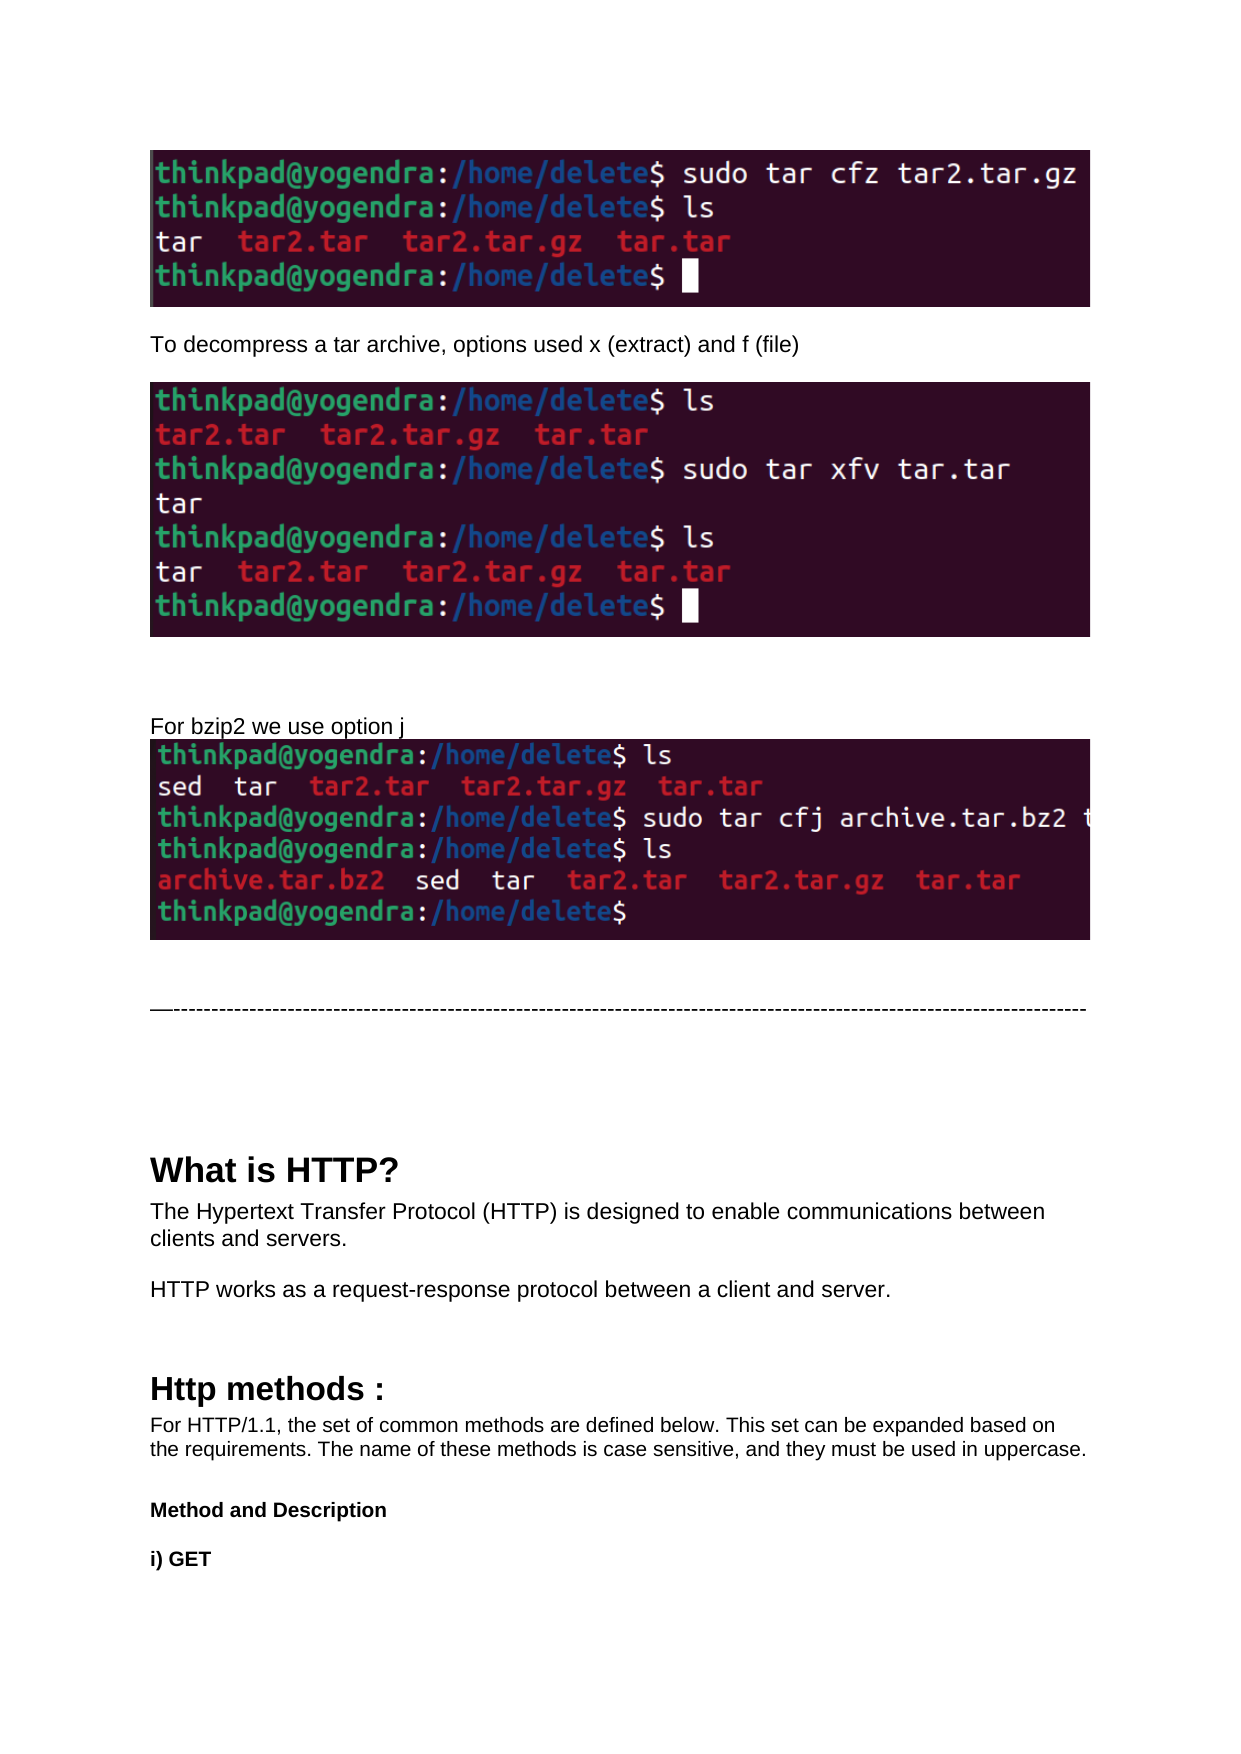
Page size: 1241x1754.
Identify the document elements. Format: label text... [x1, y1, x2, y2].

text i) GET [150, 1547, 1090, 1571]
text —------------------------------------------------------------------------------------------------------------------------ [150, 995, 1090, 1021]
subtitle Method and Description [150, 1498, 1090, 1522]
text Http methods : [150, 1368, 1090, 1407]
picture [150, 739, 1091, 940]
text The Hypertext Transfer Protocol (HTTP) is designed to enable communications between clients and servers. [150, 1198, 1090, 1251]
text For bzip2 we use option j [150, 713, 1090, 739]
text To decompress a tar archive, options used x (extract) and f (file) [150, 331, 1090, 358]
picture [150, 382, 1091, 637]
text For HTTP/1.1, the set of common methods are defined below. This set can be expanded based on the requirements. The name of these methods is case sensitive, and they must be used in uppercase. [150, 1413, 1090, 1461]
subtitle What is HTTP? [150, 1149, 1090, 1190]
text HTTP works as a request-response protocol between a client and server. [150, 1276, 1090, 1302]
picture [150, 150, 1091, 307]
